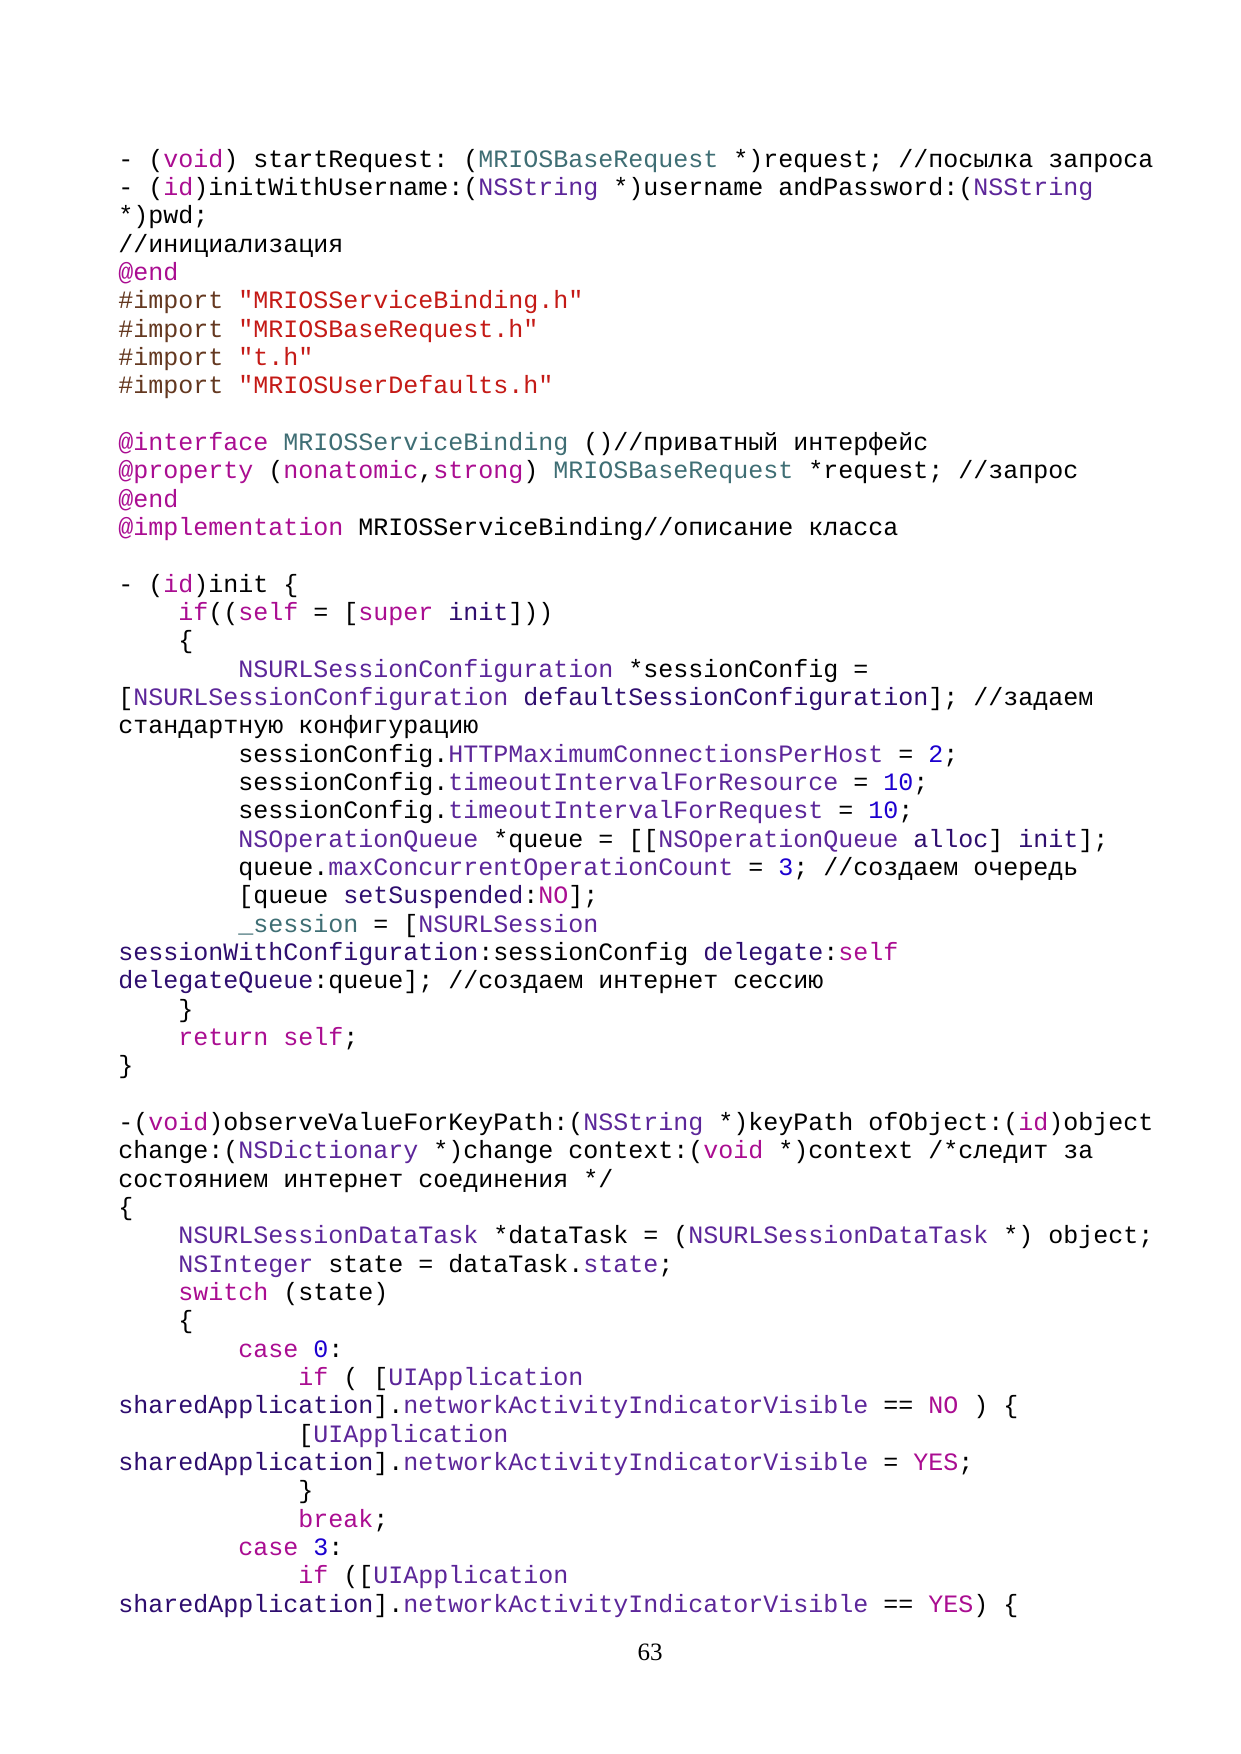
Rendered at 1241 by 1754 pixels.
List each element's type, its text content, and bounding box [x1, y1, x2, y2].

text if((self = [super init])) [118, 600, 1181, 628]
text } [118, 1478, 1181, 1506]
text @end [118, 260, 1181, 288]
text sessionConfig.HTTPMaximumConnectionsPerHost = 2; [118, 741, 1181, 770]
text [UIApplication sharedApplication].networkActivityIndicatorVisible = YES; [118, 1421, 1181, 1478]
text NSURLSessionDataTask *dataTask = (NSURLSessionDataTask *) object; [118, 1223, 1181, 1251]
text #import "MRIOSServiceBinding.h" [118, 288, 1181, 316]
text sessionConfig.timeoutIntervalForResource = 10; [118, 770, 1181, 798]
text #import "MRIOSBaseRequest.h" [118, 316, 1181, 345]
text } [118, 1053, 1181, 1081]
text case 3: [118, 1535, 1181, 1563]
text switch (state) [118, 1280, 1181, 1308]
text [queue setSuspended:NO]; [118, 883, 1181, 911]
text queue.maxConcurrentOperationCount = 3; //создаем очередь [118, 855, 1181, 883]
text NSURLSessionConfiguration *sessionConfig = [NSURLSessionConfiguration defaultSessionConfiguration]; //задаем стандартную конфигурацию [118, 656, 1181, 741]
text #import "t.h" [118, 345, 1181, 373]
text { [118, 628, 1181, 656]
text @end [118, 486, 1181, 515]
text - (void) startRequest: (MRIOSBaseRequest *)request; //посылка запроса [118, 146, 1181, 175]
text -(void)observeValueForKeyPath:(NSString *)keyPath ofObject:(id)object change:(NSDictionary *)change context:(void *)context /*следит за состоянием интернет соединения */ [118, 1110, 1181, 1195]
text } [118, 996, 1181, 1025]
text - (id)init { [118, 571, 1181, 600]
text @interface MRIOSServiceBinding ()//приватный интерфейс [118, 430, 1181, 458]
text @implementation MRIOSServiceBinding//описание класса [118, 515, 1181, 543]
text { [118, 1308, 1181, 1336]
text case 0: [118, 1336, 1181, 1365]
text NSOperationQueue *queue = [[NSOperationQueue alloc] init]; [118, 826, 1181, 855]
text #import "MRIOSUserDefaults.h" [118, 373, 1181, 401]
text break; [118, 1506, 1181, 1535]
text if ([UIApplication sharedApplication].networkActivityIndicatorVisible == YES) { [118, 1563, 1181, 1620]
text @property (nonatomic,strong) MRIOSBaseRequest *request; //запрос [118, 458, 1181, 486]
text { [118, 1195, 1181, 1223]
text if ( [UIApplication sharedApplication].networkActivityIndicatorVisible == NO ) { [118, 1365, 1181, 1421]
text sessionConfig.timeoutIntervalForRequest = 10; [118, 798, 1181, 826]
text _session = [NSURLSession sessionWithConfiguration:sessionConfig delegate:self delegateQueue:queue]; //создаем интернет сессию [118, 911, 1181, 996]
text //инициализация [118, 231, 1181, 260]
text - (id)initWithUsername:(NSString *)username andPassword:(NSString *)pwd; [118, 175, 1181, 231]
text return self; [118, 1025, 1181, 1053]
text NSInteger state = dataTask.state; [118, 1251, 1181, 1280]
